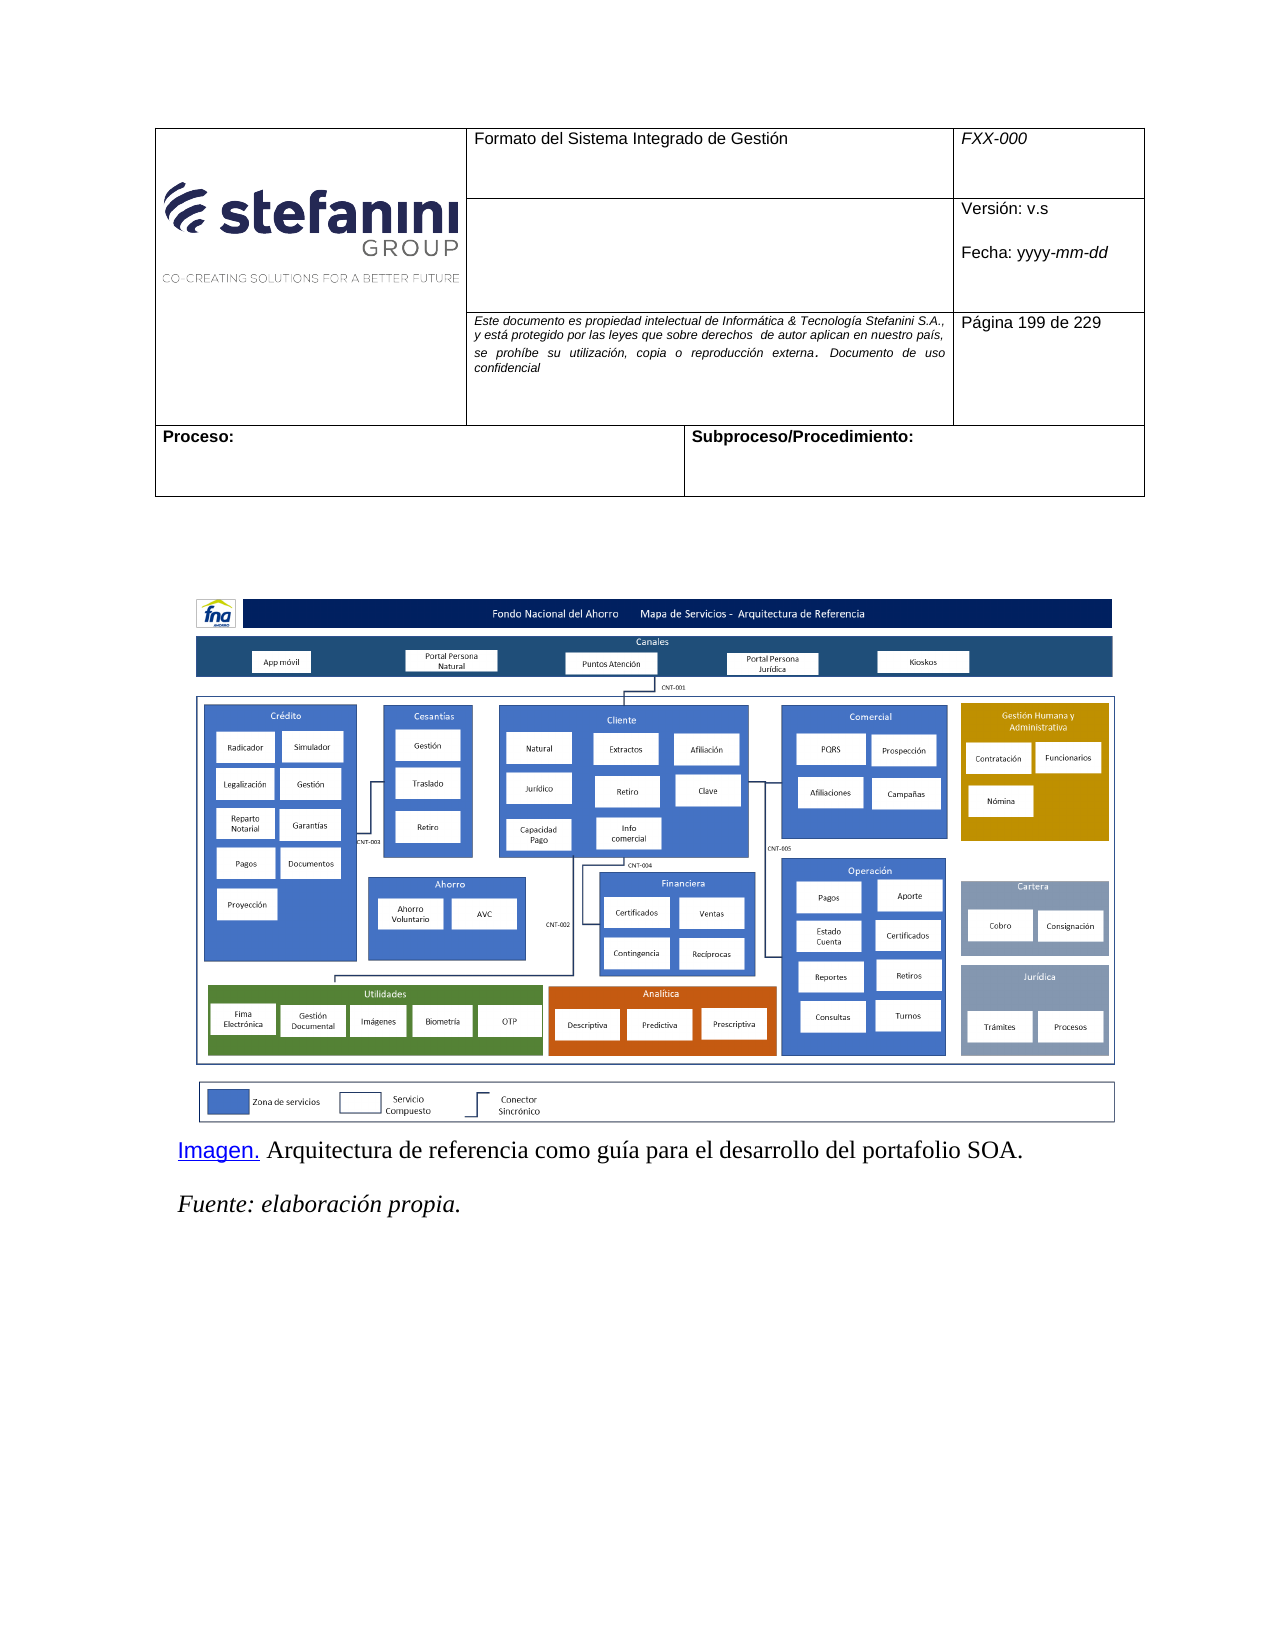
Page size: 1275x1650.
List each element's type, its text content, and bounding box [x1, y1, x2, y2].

picture [162, 182, 460, 286]
picture [196, 599, 1115, 1123]
text Imagen. Arquitectura de referencia como guía para el desarrollo del portafolio SOA. [177, 1135, 1098, 1164]
text Fuente: elaboración propia. [177, 1189, 1098, 1218]
